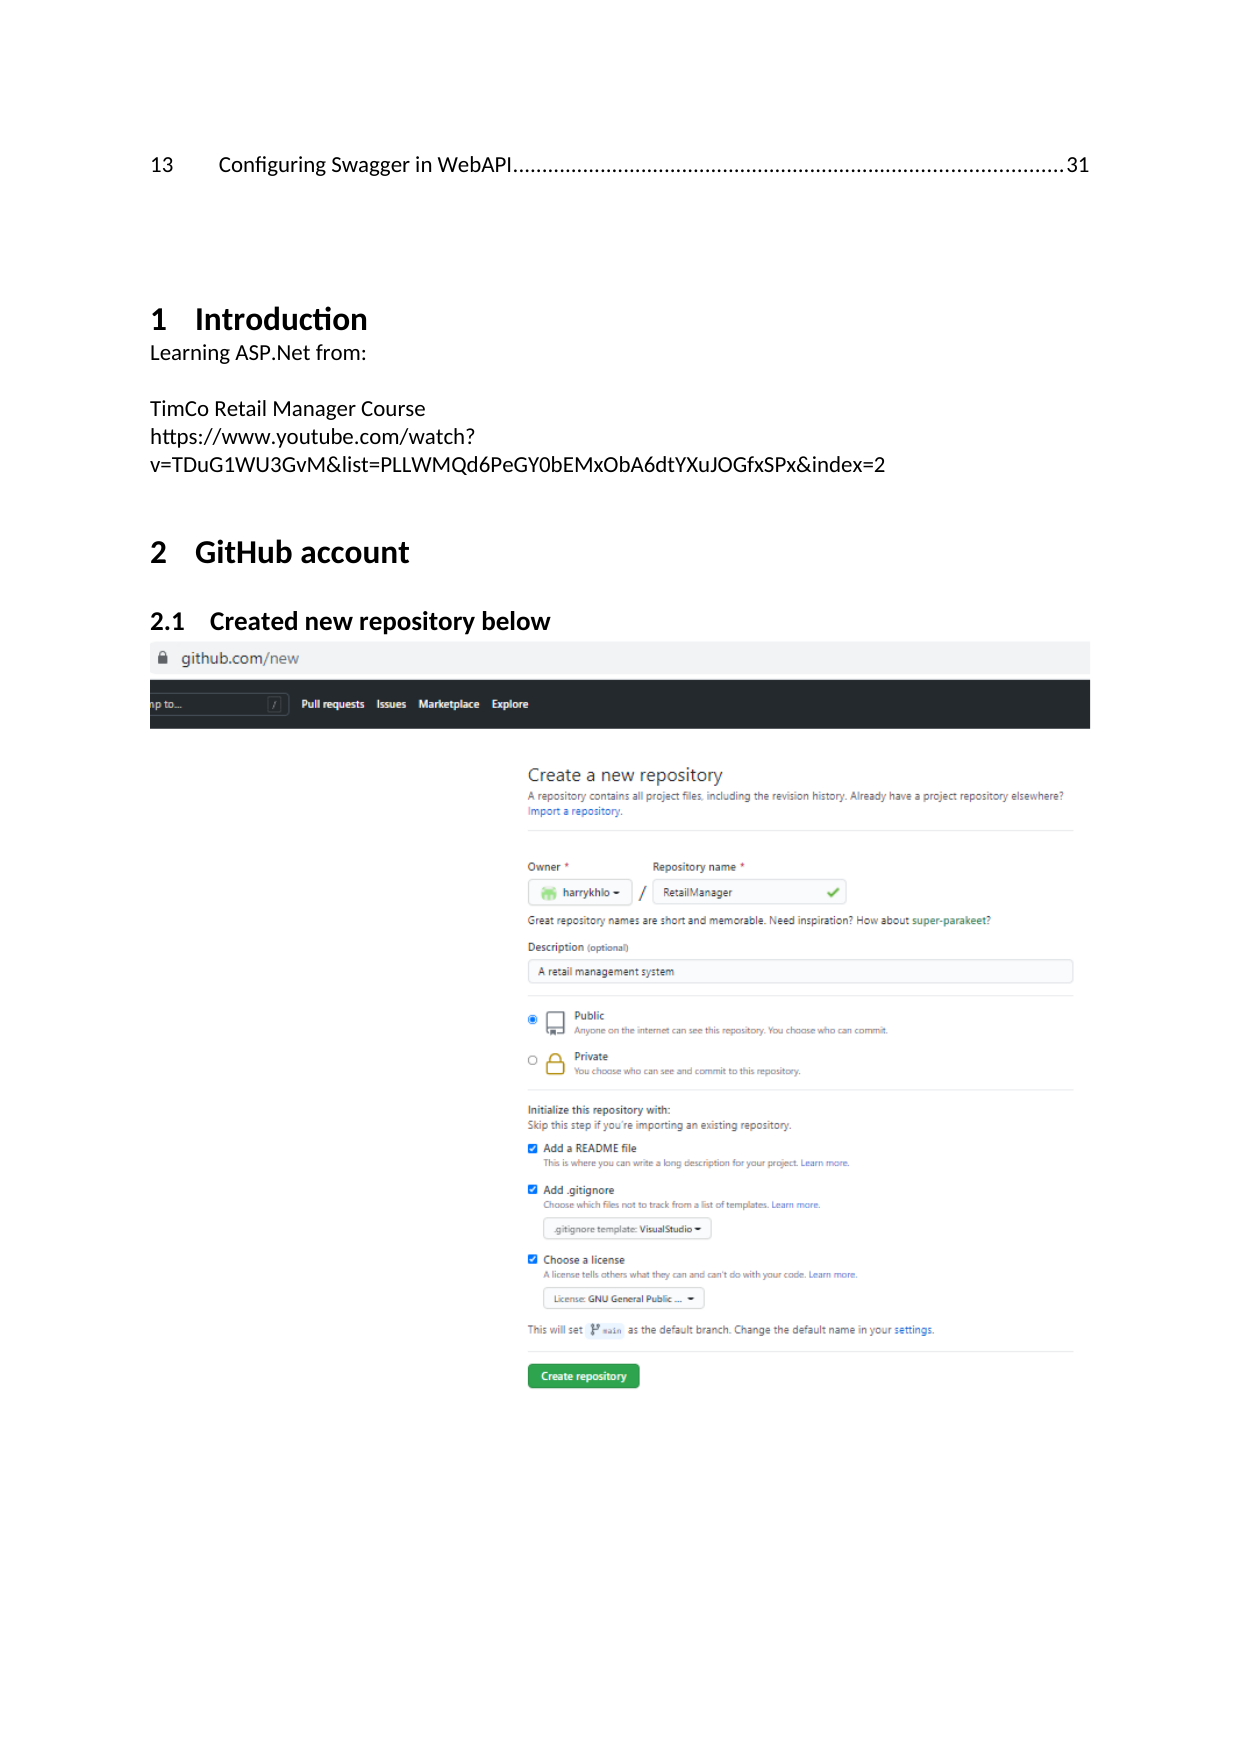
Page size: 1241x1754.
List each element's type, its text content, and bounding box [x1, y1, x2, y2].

picture [150, 637, 1091, 1415]
subtitle GitHub account [150, 531, 1090, 572]
text TimCo Retail Manager Course [150, 394, 1090, 422]
subtitle Created new repository below [150, 604, 1090, 637]
text Learning ASP.Net from: [150, 338, 1090, 366]
subtitle Introduction [150, 297, 1090, 338]
text https://www.youtube.com/watch?v=TDuG1WU3GvM&list=PLLWMQd6PeGY0bEMxObA6dtYXuJOGfxSPx&index=2 [150, 422, 1090, 478]
